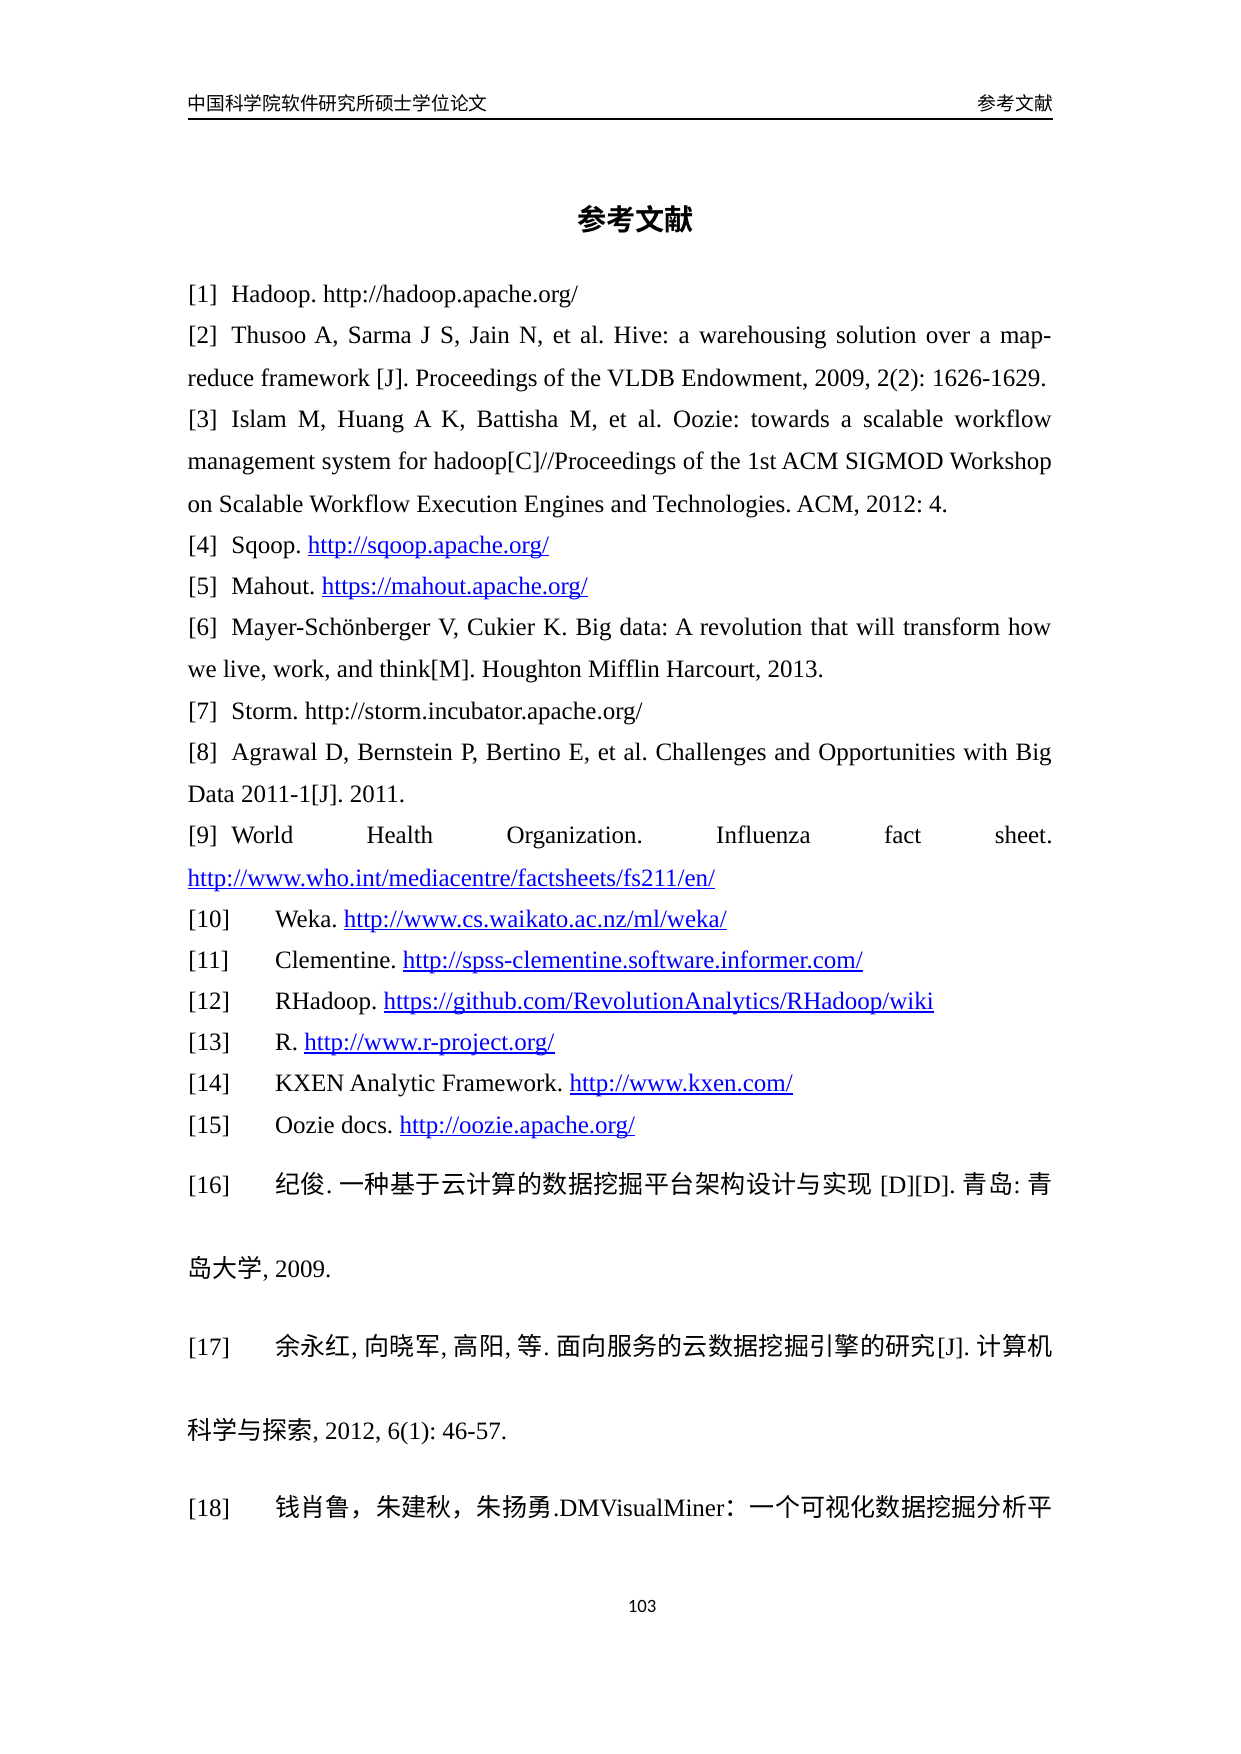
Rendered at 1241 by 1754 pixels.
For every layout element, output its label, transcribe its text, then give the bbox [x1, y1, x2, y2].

text KXEN Analytic Framework. http://www.kxen.com/ [187, 1066, 1053, 1100]
text RHadoop. https://github.com/RevolutionAnalytics/RHadoop/wiki [187, 984, 1053, 1018]
text 参考文献 [232, 184, 1038, 252]
text R. http://www.r-project.org/ [187, 1025, 1053, 1059]
text Sqoop. http://sqoop.apache.org/ [187, 527, 1053, 561]
text Thusoo A, Sarma J S, Jain N, et al. Hive: a warehousing solution over a map-reduce framework [J]. Proceedings of the VLDB Endowment, 2009, 2(2): 1626-1629. [187, 318, 1053, 394]
text Clementine. http://spss-clementine.software.informer.com/ [187, 942, 1053, 976]
text Weka. http://www.cs.waikato.ac.nz/ml/weka/ [187, 901, 1053, 935]
text Islam M, Huang A K, Battisha M, et al. Oozie: towards a scalable workflow management system for hadoop[C]//Proceedings of the 1st ACM SIGMOD Workshop on Scalable Workflow Execution Engines and Technologies. ACM, 2012: 4. [187, 401, 1053, 520]
text Mahout. https://mahout.apache.org/ [187, 568, 1053, 602]
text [187, 1472, 1053, 1540]
text Storm. http://storm.incubator.apache.org/ [187, 693, 1053, 727]
text Hadoop. http://hadoop.apache.org/ [187, 277, 1053, 311]
text 余永红, 向晓军, 高阳, 等. 面向服务的云数据挖掘引擎的研究[J]. 计算机科学与探索, 2012, 6(1): 46-57. [187, 1310, 1053, 1463]
text World Health Organization. Influenza fact sheet. http://www.who.int/mediacentre/factsheets/fs211/en/ [187, 818, 1053, 894]
text Mayer-Schönberger V, Cukier K. Big data: A revolution that will transform how we live, work, and think[M]. Houghton Mifflin Harcourt, 2013. [187, 609, 1053, 686]
text Agrawal D, Bernstein P, Bertino E, et al. Challenges and Opportunities with Big Data 2011-1[J]. 2011. [187, 734, 1053, 811]
text Oozie docs. http://oozie.apache.org/ [187, 1107, 1053, 1141]
text 纪俊. 一种基于云计算的数据挖掘平台架构设计与实现 [D][D]. 青岛: 青岛大学, 2009. [187, 1148, 1053, 1301]
